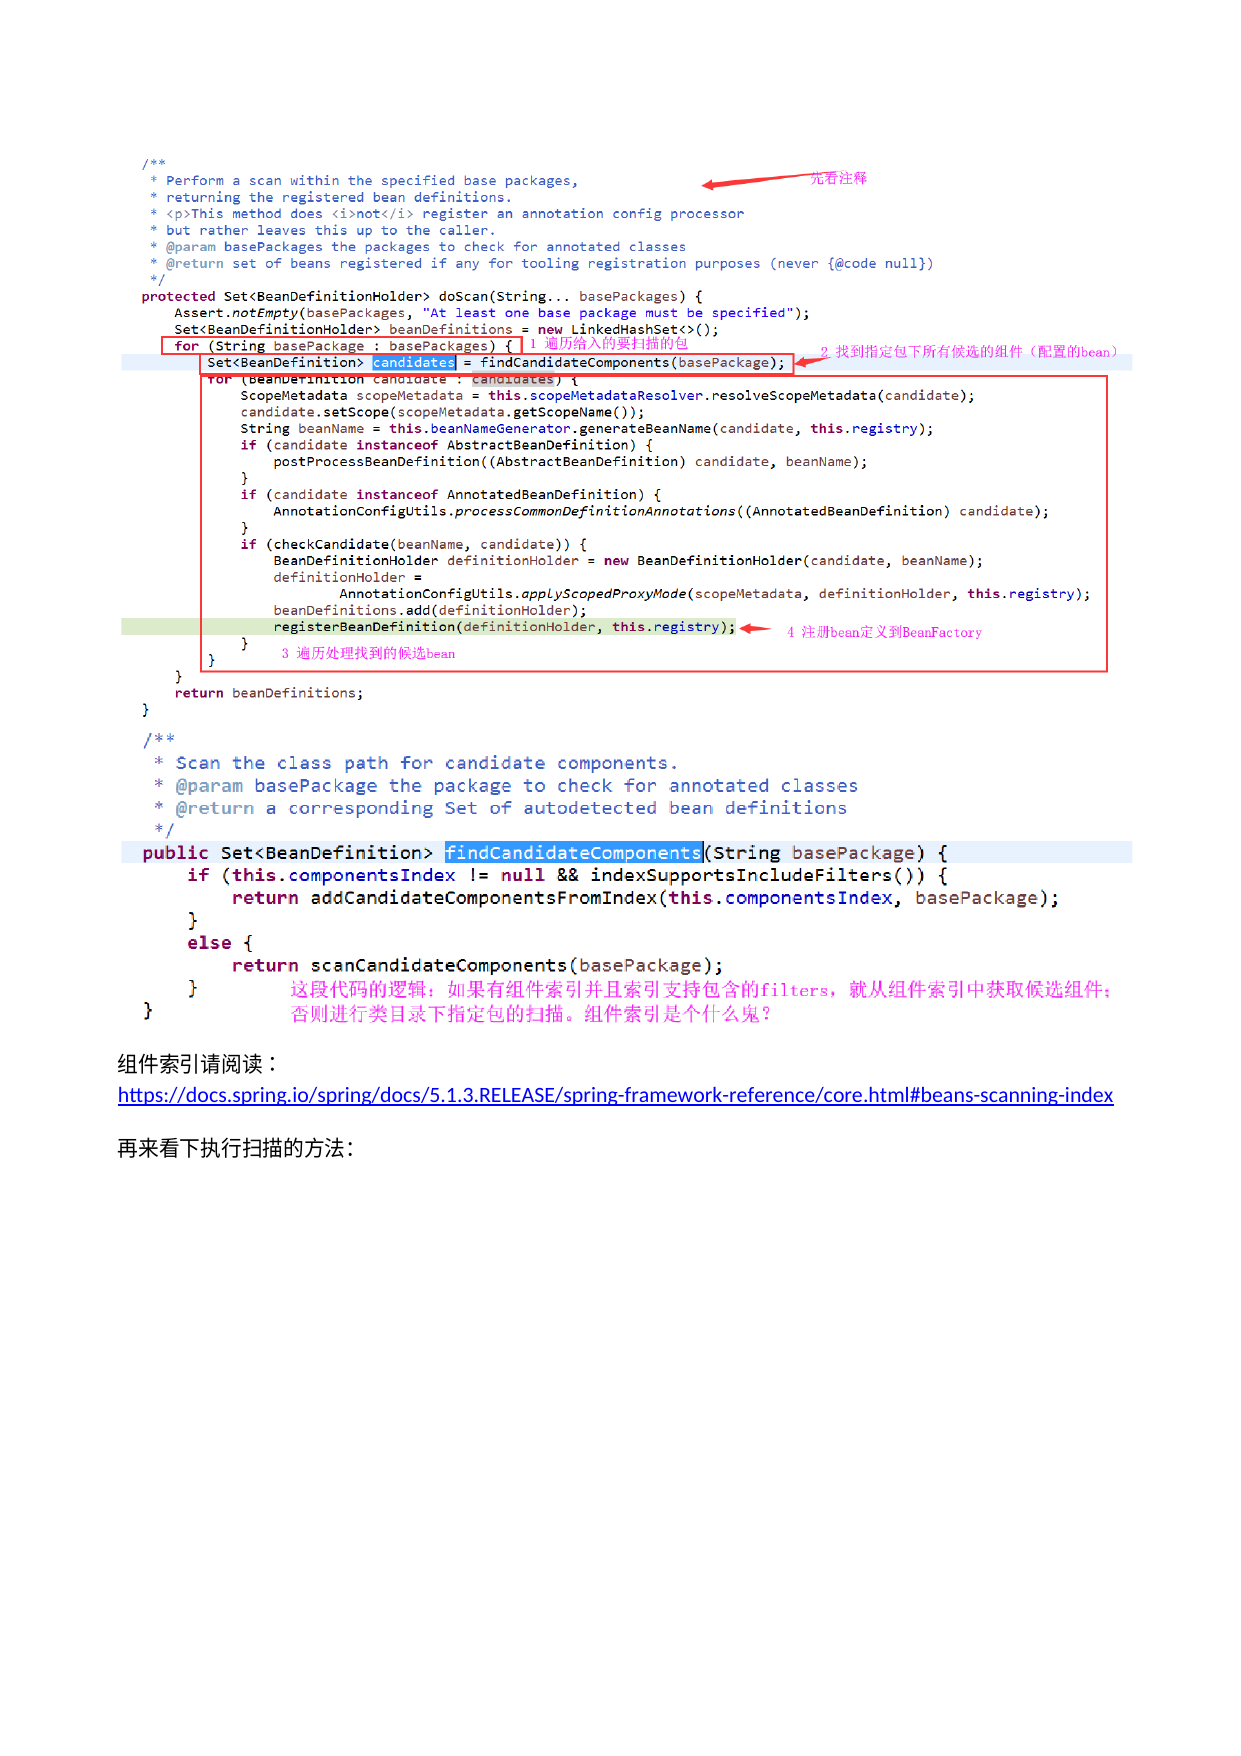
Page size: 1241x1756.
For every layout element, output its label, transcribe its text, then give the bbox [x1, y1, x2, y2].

text 再来看下执行扫描的方法： [118, 1131, 1136, 1163]
text 组件索引请阅读： [118, 1048, 1136, 1078]
text https://docs.spring.io/spring/docs/5.1.3.RELEASE/spring-framework-reference/core.html#beans-scanning-index [118, 1081, 1136, 1108]
picture [121, 150, 1133, 1031]
